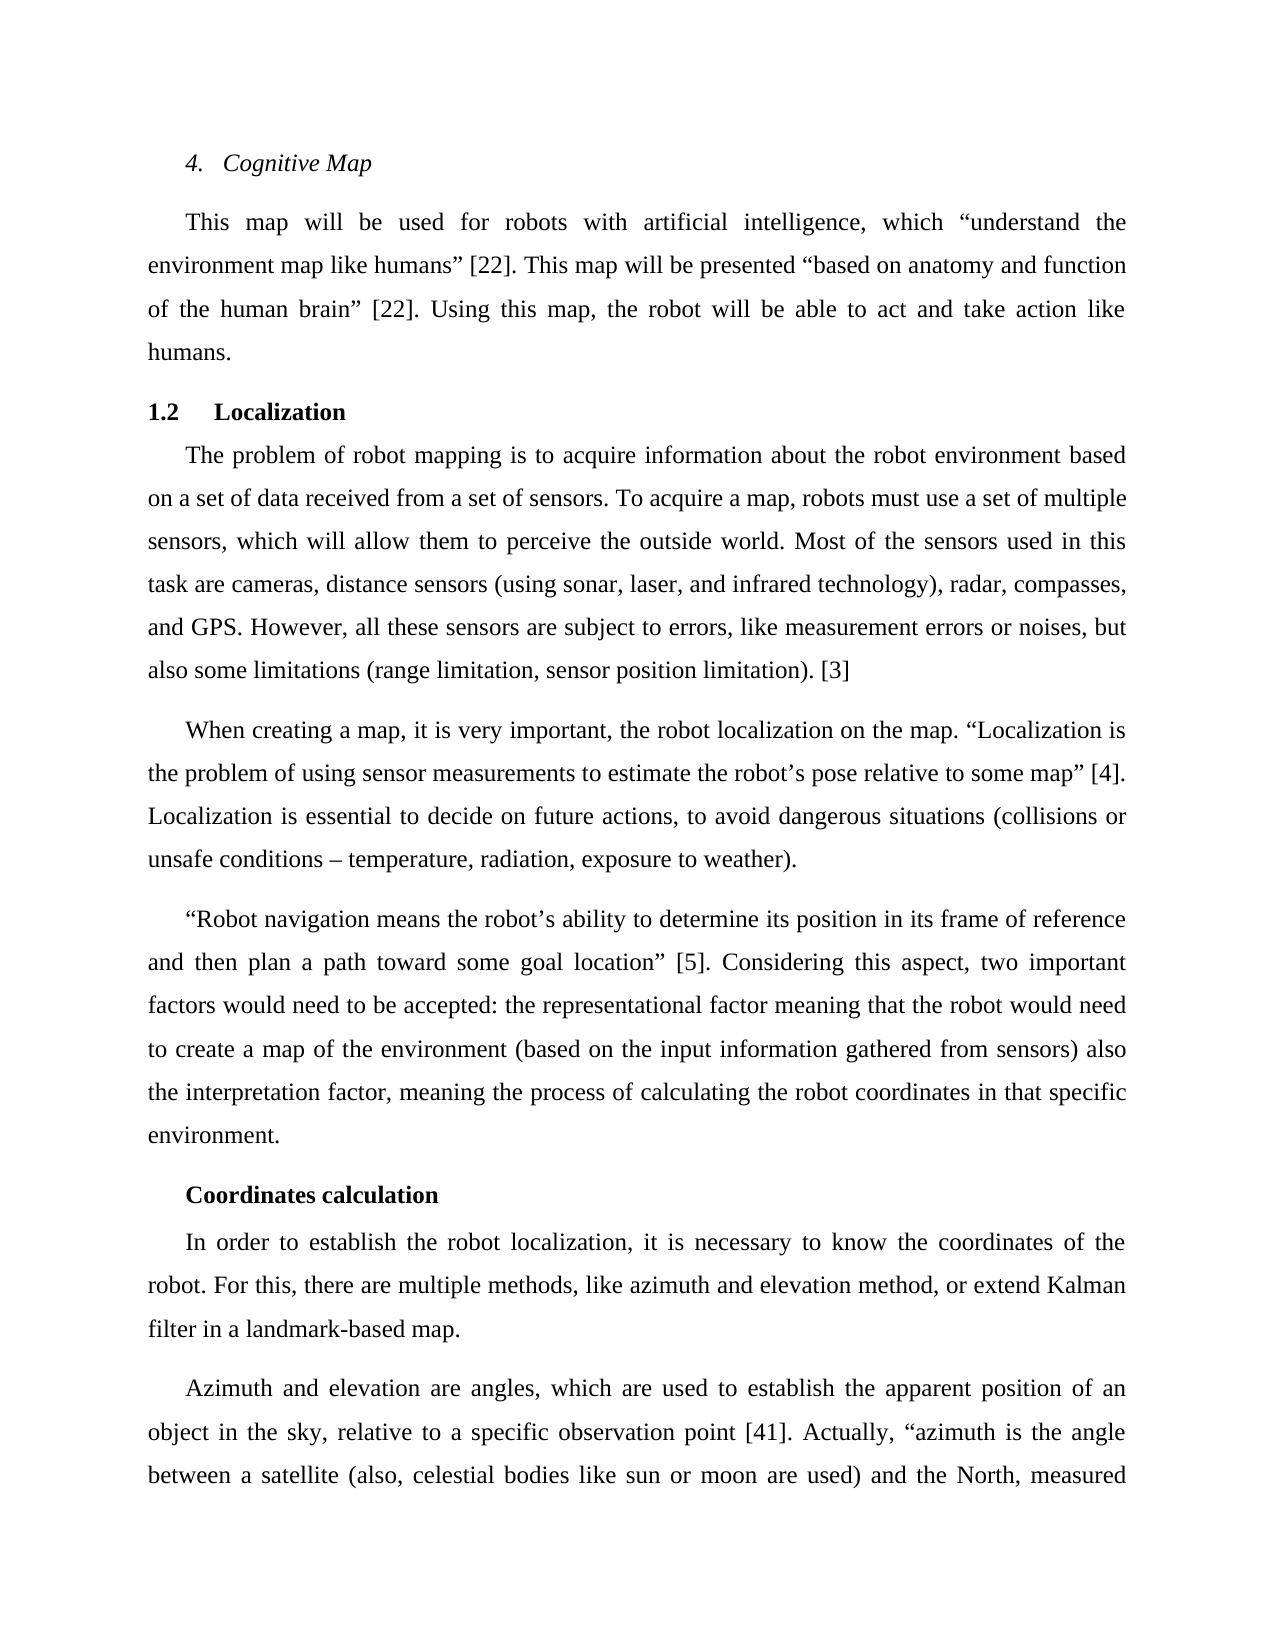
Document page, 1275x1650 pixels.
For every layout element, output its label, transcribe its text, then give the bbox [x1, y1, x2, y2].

text Coordinates calculation [148, 1180, 1127, 1208]
text When creating a map, it is very important, the robot localization on the map. “Localization is the problem of using sensor measurements to estimate the robot’s pose relative to some map” [4]. Localization is essential to decide on future actions, to avoid dangerous situations (collisions or unsafe conditions – temperature, radiation, exposure to weather). [148, 715, 1127, 873]
text The problem of robot mapping is to acquire information about the robot environment based on a set of data received from a set of sensors. To acquire a map, robots must use a set of multiple sensors, which will allow them to perceive the outside world. Most of the sensors used in this task are cameras, distance sensors (using sonar, laser, and infrared technology), radar, compasses, and GPS. However, all these sensors are subject to errors, like measurement errors or noises, but also some limitations (range limitation, sensor position limitation). [3] [148, 440, 1127, 684]
text In order to establish the robot localization, it is necessary to know the coordinates of the robot. For this, there are multiple methods, like azimuth and elevation method, or extend Kalman filter in a landmark-based map. [148, 1227, 1127, 1342]
subtitle Localization [148, 397, 1127, 425]
text “Robot navigation means the robot’s ability to determine its position in its frame of reference and then plan a path toward some goal location” [5]. Considering this aspect, two important factors would need to be accepted: the representational factor meaning that the robot would need to create a map of the environment (based on the input information gathered from sensors) also the interpretation factor, meaning the process of calculating the robot coordinates in that specific environment. [148, 904, 1127, 1149]
list Cognitive Map [185, 148, 1127, 176]
text This map will be used for robots with artificial intelligence, which “understand the environment map like humans” [22]. This map will be presented “based on anatomy and function of the human brain” [22]. Using this map, the robot will be able to act and take action like humans. [148, 207, 1127, 366]
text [148, 1373, 1127, 1488]
